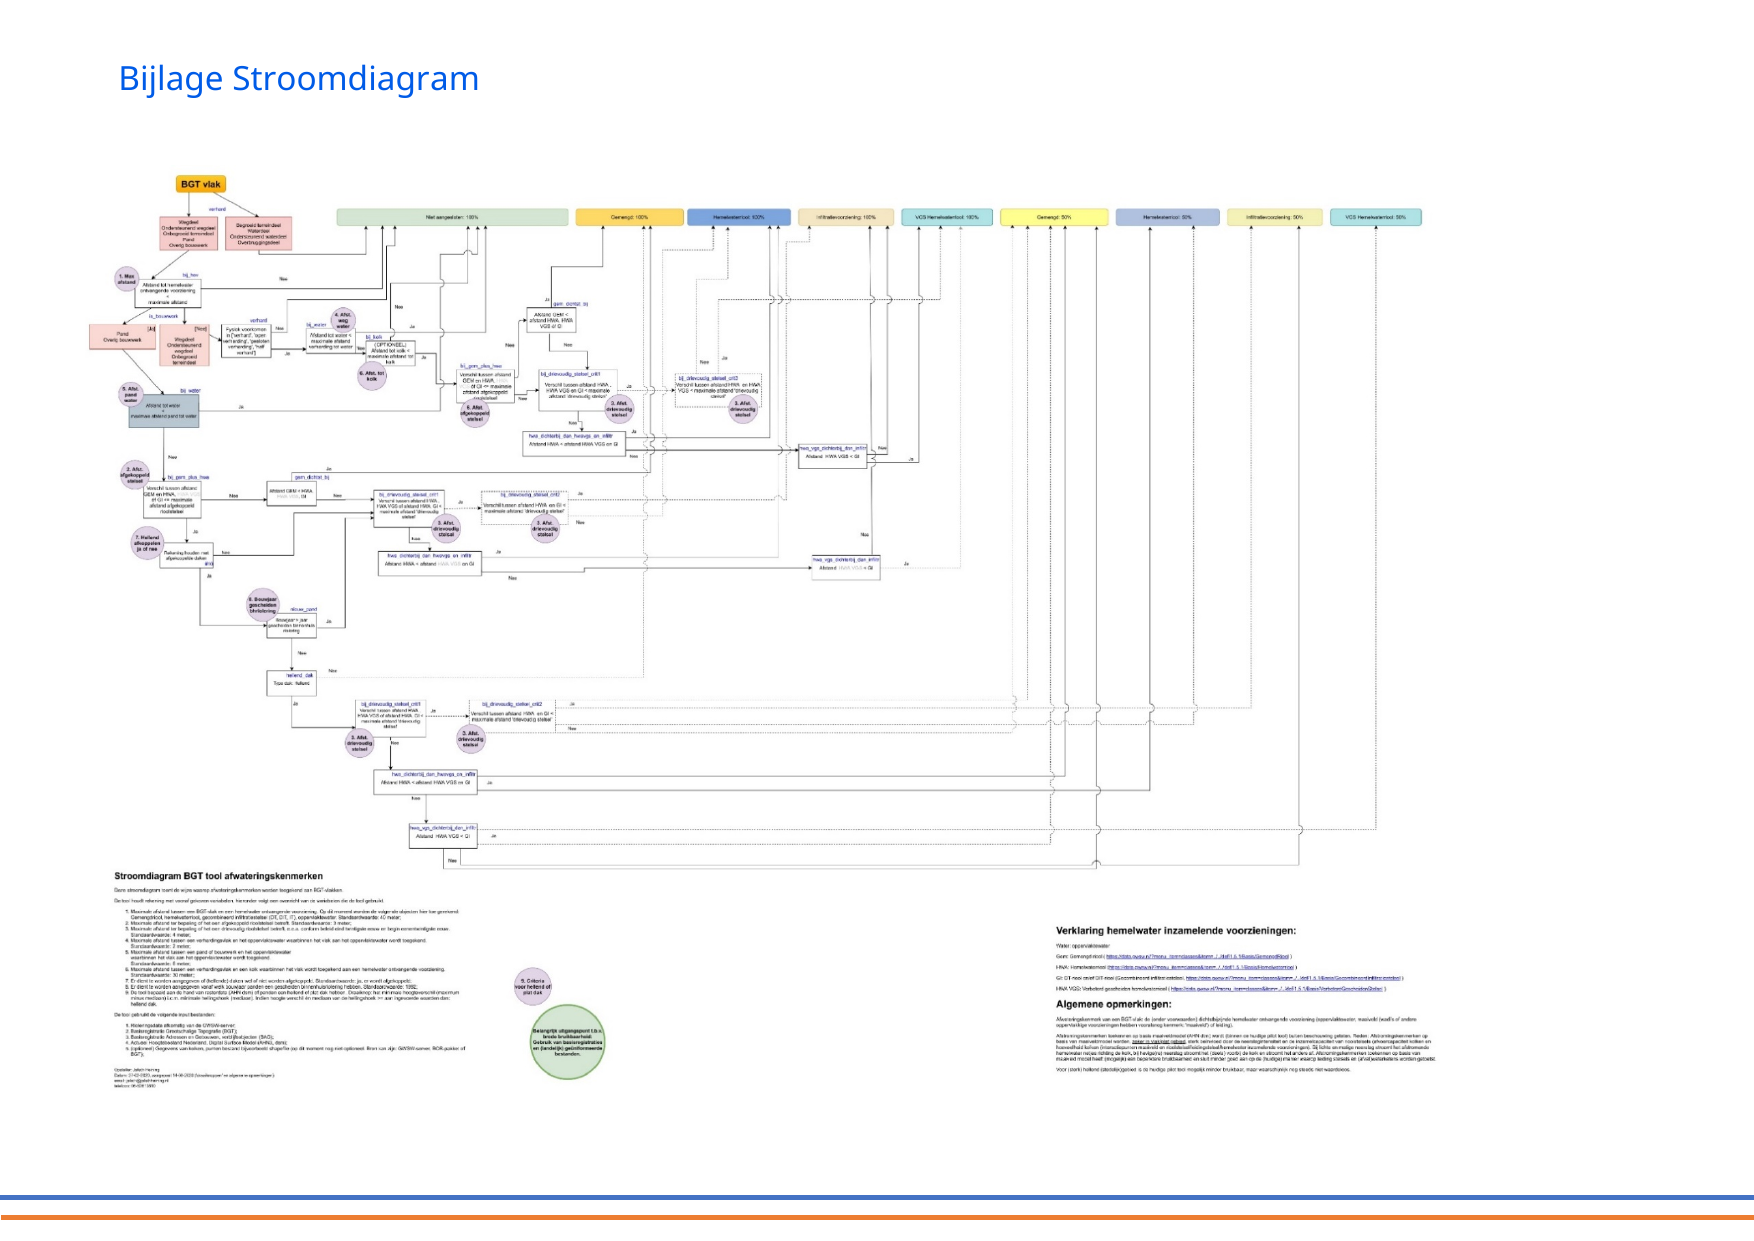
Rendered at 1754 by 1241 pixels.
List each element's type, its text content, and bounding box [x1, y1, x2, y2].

picture [83, 165, 1439, 1127]
subtitle Bijlage Stroomdiagram [118, 54, 1724, 100]
